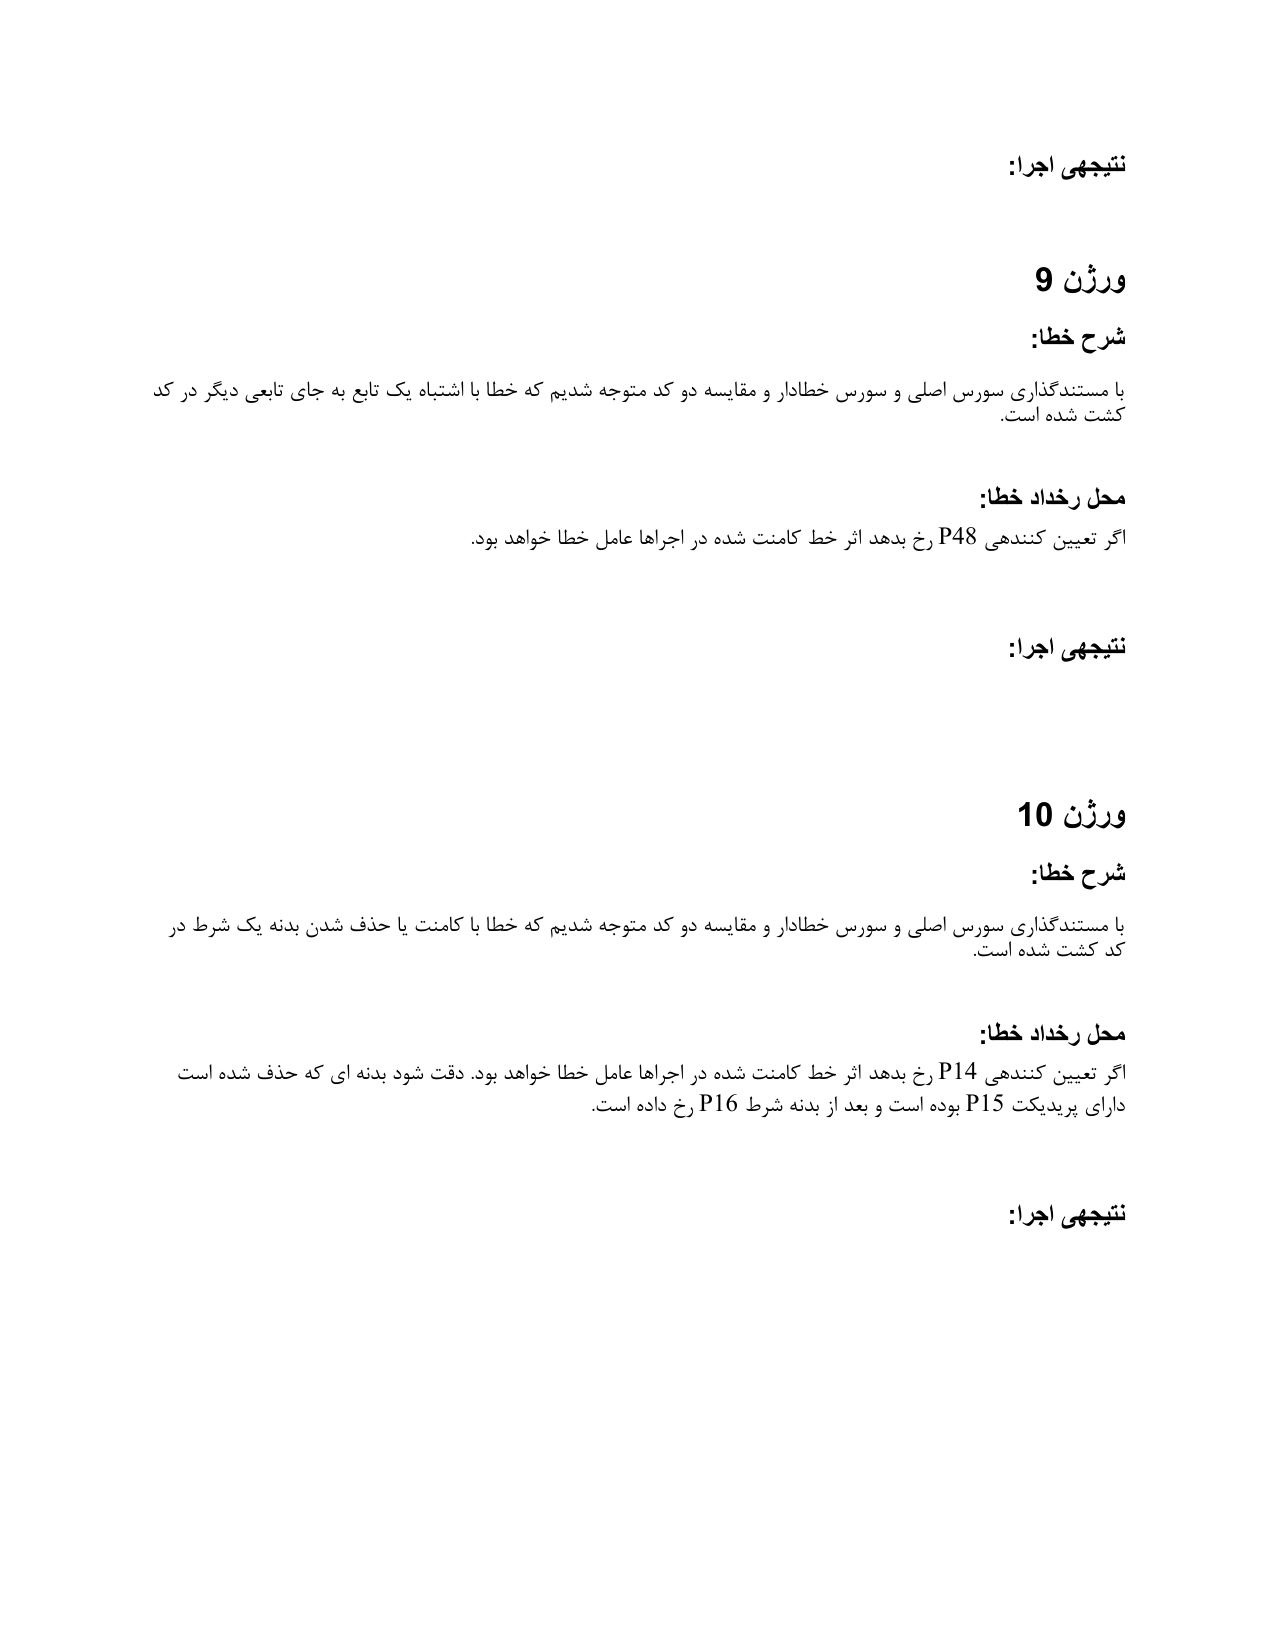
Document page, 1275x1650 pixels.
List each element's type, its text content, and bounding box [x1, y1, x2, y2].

subtitle محل رخداد خطا: [150, 990, 1125, 1050]
subtitle ورژن 9 [150, 260, 1125, 298]
text نتیجهی اجرا: [150, 632, 1125, 663]
subtitle با مستندگذاری سورس اصلی و سورس خطادار و مقایسه دو کد متوجه شدیم که خطا با کامنت یا حذف شدن بدنه یک شرط در کد کشت شده است. [150, 915, 1125, 965]
subtitle ورژن 10 [150, 795, 1125, 834]
text اگر تعیین کنندهی P48 رخ بدهد اثر خط کامنت شده در اجراها عامل خطا خواهد بود. [150, 521, 1125, 553]
text اگر تعیین کنندهی P14 رخ بدهد اثر خط کامنت شده در اجراها عامل خطا خواهد بود. دقت شود بدنه ای که حذف شده است دارای پریدیکت P15 بوده است و بعد از بدنه شرط P16 رخ داده است. [150, 1056, 1125, 1120]
text نتیجهی اجرا: [150, 150, 1125, 181]
text نتیجهی اجرا: [150, 1199, 1125, 1230]
subtitle شرح خطا: [150, 323, 1125, 355]
subtitle با مستندگذاری سورس اصلی و سورس خطادار و مقایسه دو کد متوجه شدیم که خطا با اشتباه یک تابع به جای تابعی دیگر در کد کشت شده است. [150, 380, 1125, 430]
subtitle محل رخداد خطا: [150, 455, 1125, 515]
subtitle شرح خطا: [150, 859, 1125, 890]
